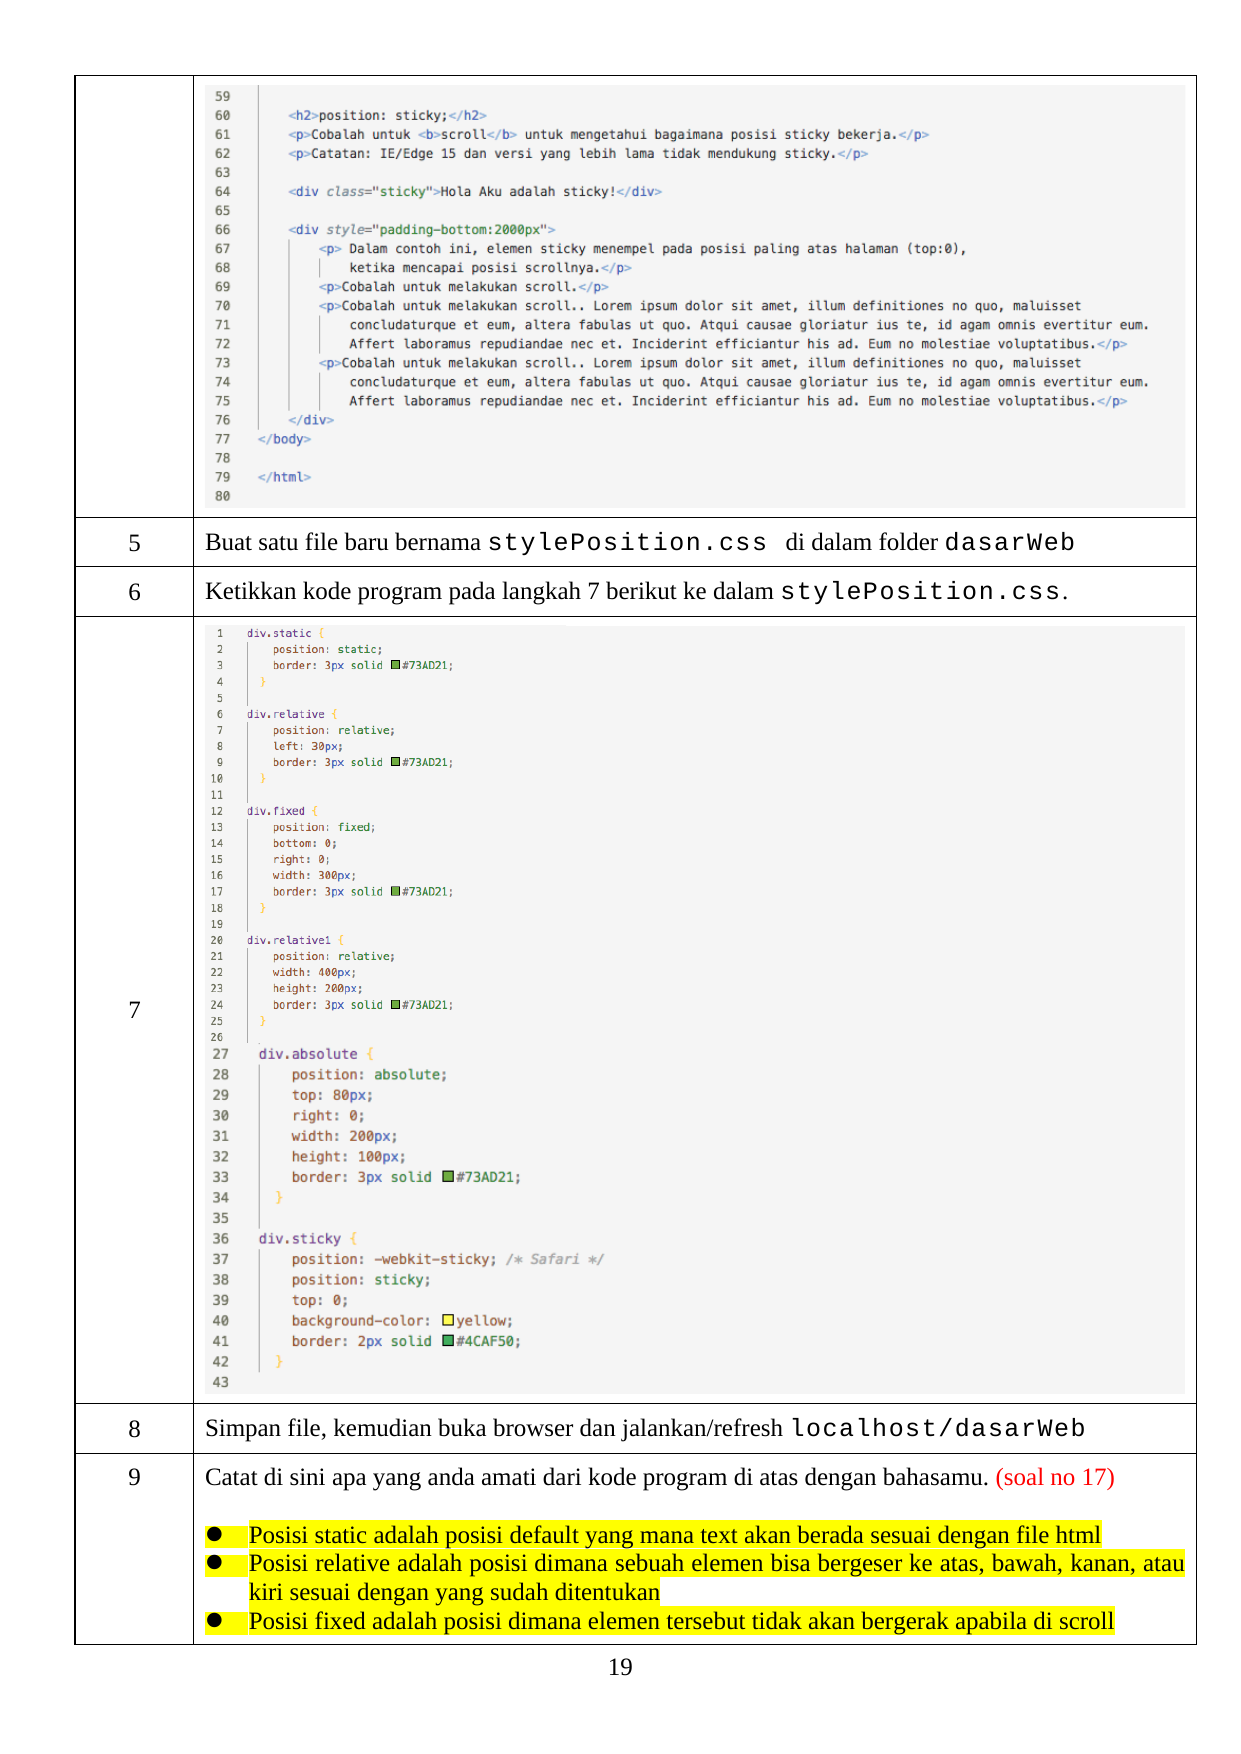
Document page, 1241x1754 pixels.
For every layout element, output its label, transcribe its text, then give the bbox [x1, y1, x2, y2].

table_cell 4 [76, 76, 193, 517]
table_cell Simpan file, kemudian buka browser dan jalankan/refresh localhost/dasarWeb [194, 1404, 1196, 1452]
table_cell [194, 76, 1196, 517]
picture [204, 85, 1186, 508]
table_cell 7 [76, 617, 193, 1403]
table_cell Buat satu file baru bernama stylePosition.css di dalam folder dasarWeb [194, 518, 1196, 566]
table_cell Ketikkan kode program pada langkah 7 berikut ke dalam stylePosition.css. [194, 567, 1196, 616]
table_cell 8 [76, 1404, 193, 1452]
table_cell [194, 617, 1196, 1403]
table_cell 5 [76, 518, 193, 566]
table_cell 9 [76, 1454, 193, 1644]
table_cell 6 [76, 567, 193, 616]
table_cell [194, 1454, 1196, 1644]
picture [204, 625, 664, 1394]
